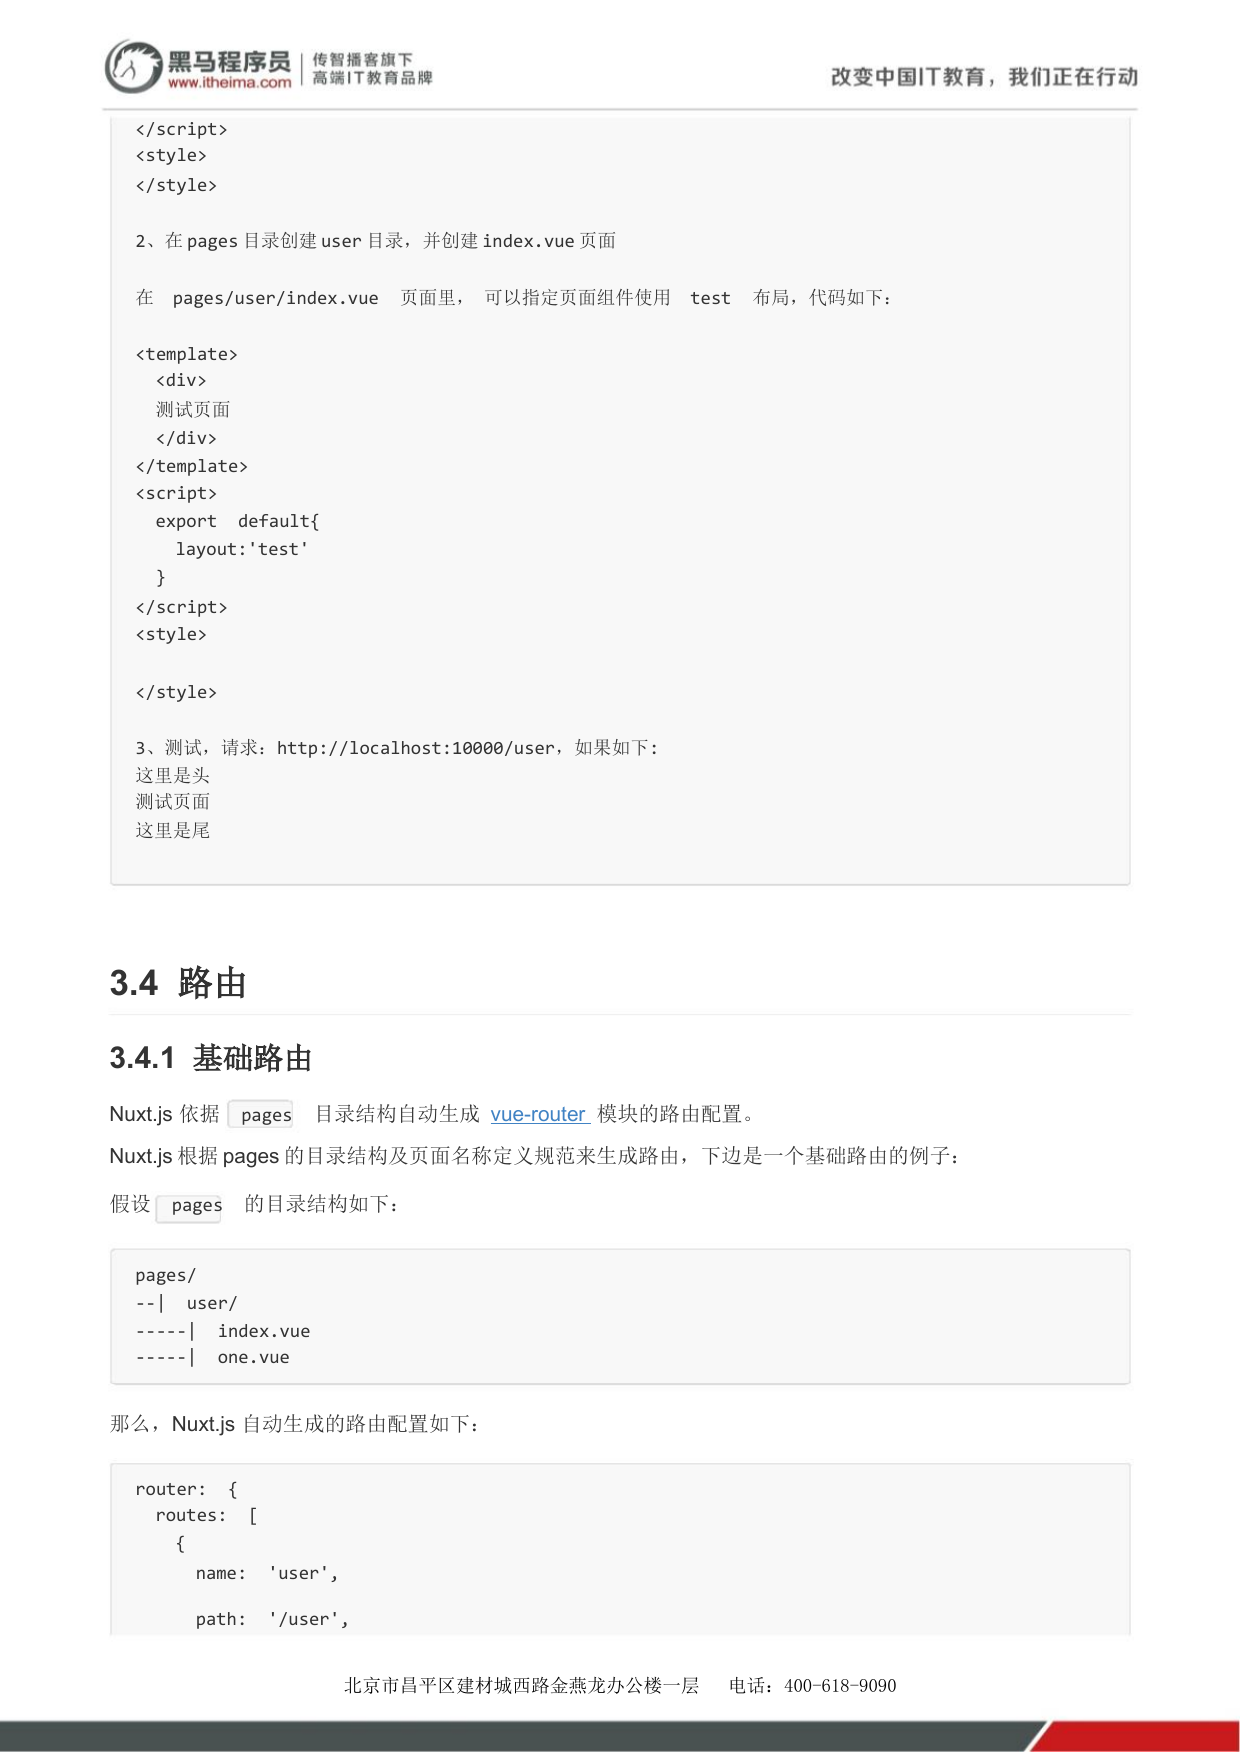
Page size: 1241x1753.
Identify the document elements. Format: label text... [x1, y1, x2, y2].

text Nuxt.js根据pages的目录结构及页面名称定义规范来生成路由，下边是一个基础路由的例子： [109, 1126, 1067, 1173]
text <style> [135, 617, 254, 646]
text </style> [135, 176, 244, 195]
text pages/ [135, 1266, 224, 1285]
text routes: [ [155, 1499, 274, 1527]
picture [0, 0, 1240, 1752]
text 3.4 路由 [109, 965, 293, 1002]
text 这里是尾 [135, 814, 236, 843]
text 这里是头 [135, 767, 236, 786]
text path: '/user', [196, 1610, 364, 1629]
text Nuxt.js 依据 pages 目录结构自动生成 vue-router 模块的路由配置。 [109, 1104, 1067, 1126]
text 那么，Nuxt.js 自动生成的路由配置如下： [109, 1414, 541, 1435]
text ‐‐‐‐‐| index.vue [135, 1322, 190, 1341]
text 北京市昌平区建材城西路金燕龙办公楼一层 电话：400-618-9090 [343, 1677, 979, 1696]
text 2、在pages目录创建user目录，并创建index.vue页面 [135, 233, 649, 252]
text ‐‐‐‐‐| one.vue [135, 1341, 324, 1369]
text { [175, 1527, 274, 1555]
text layout:'test' [175, 533, 334, 561]
text 测试页面 [135, 786, 236, 814]
text 3、测试，请求：http://localhost:10000/user，如果如下: [135, 739, 723, 758]
text ‐‐‐‐‐| index.vue [192, 1322, 324, 1341]
text ‐‐| user/ [162, 1294, 254, 1313]
text export default{ [155, 505, 334, 533]
text 在 pages/user/index.vue 页面里， 可以指定页面组件使用 test 布局，代码如下： [135, 289, 954, 308]
text </style> [135, 683, 244, 702]
text name: 'user', [196, 1564, 354, 1583]
text router: { [135, 1480, 274, 1499]
text </template> [135, 458, 334, 477]
text <template> [135, 345, 264, 364]
text </script> [135, 120, 254, 139]
text 测试页面 [155, 401, 257, 421]
text <script> [135, 477, 334, 505]
text 假设 pages 的目录结构如下： [109, 1173, 1067, 1221]
text <style> [135, 139, 254, 167]
text </div> [155, 429, 244, 449]
text </script> [135, 598, 254, 617]
text 3.4.1 基础路由 [109, 1043, 354, 1075]
text <div> [155, 364, 264, 392]
text } [155, 561, 334, 589]
